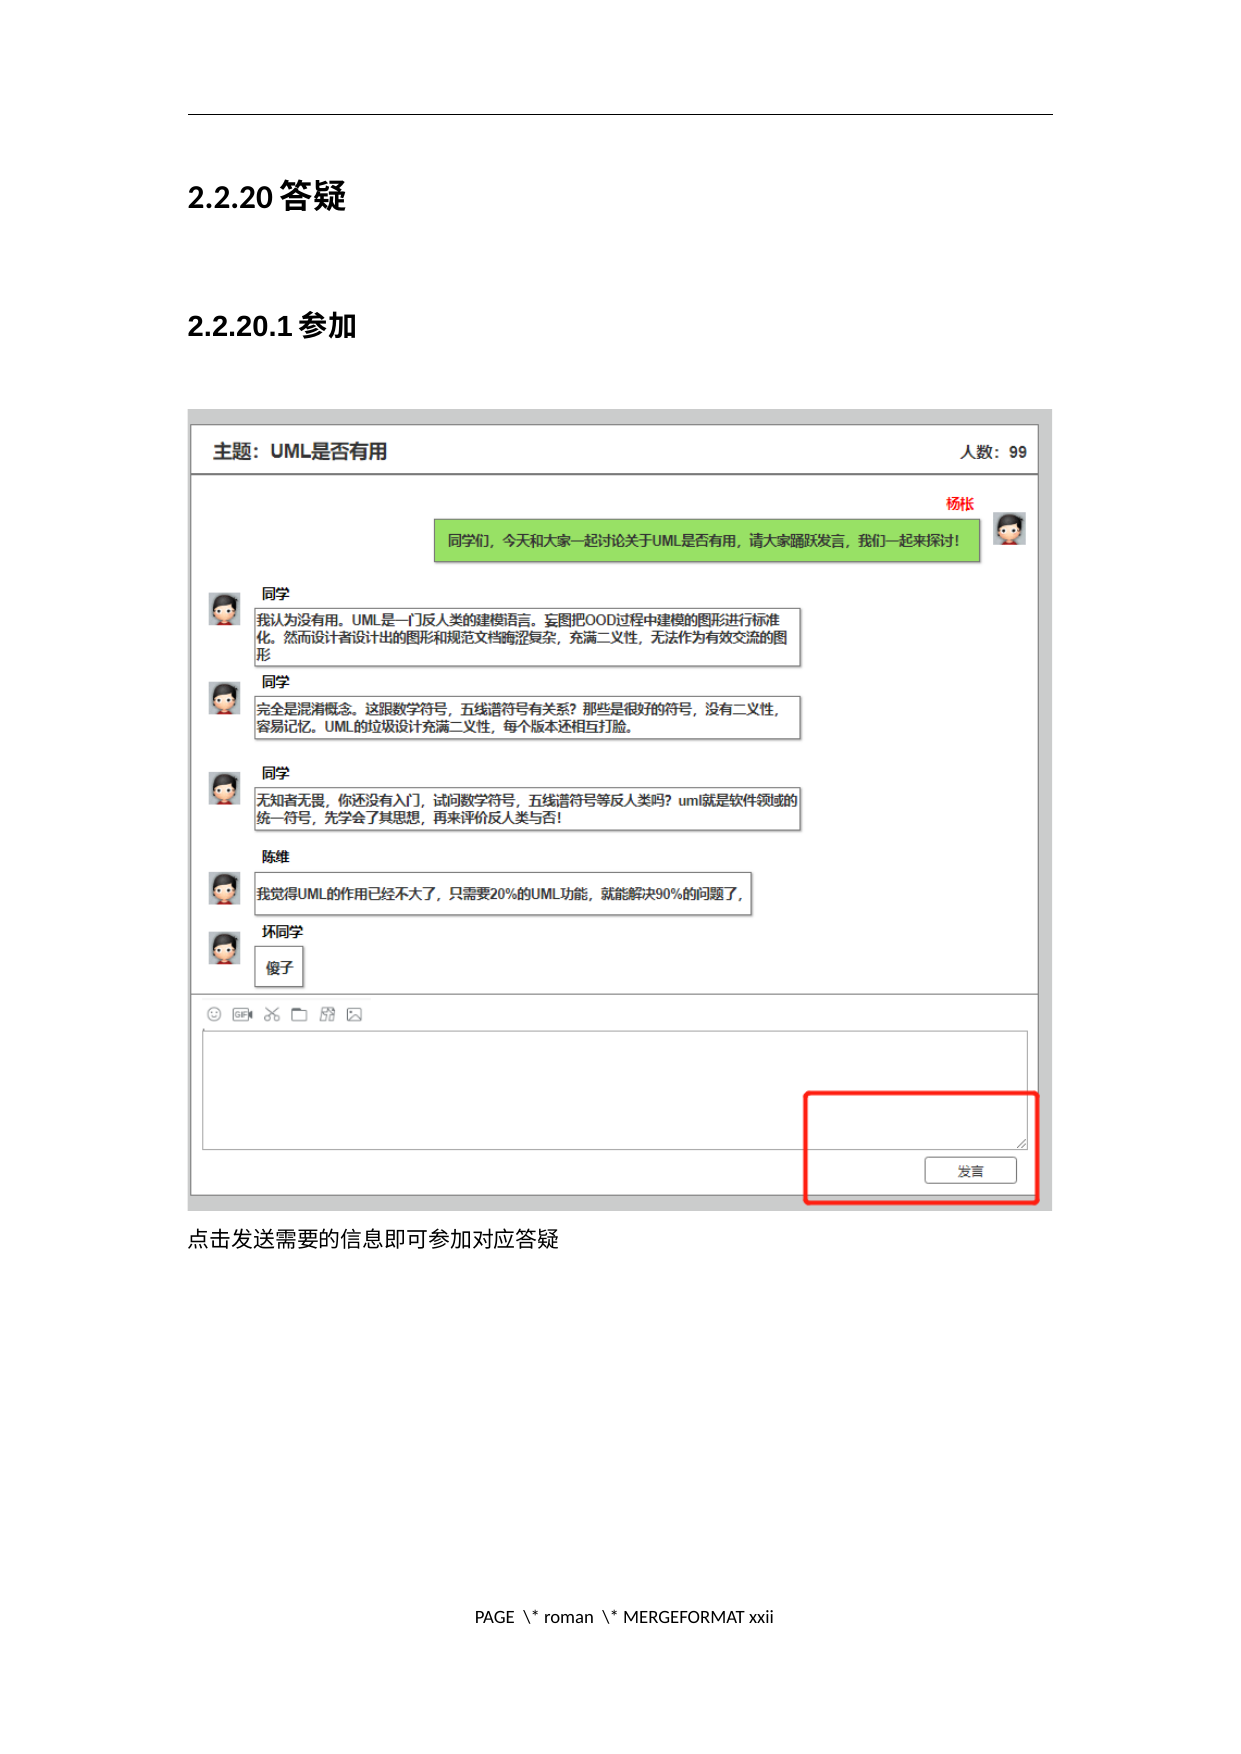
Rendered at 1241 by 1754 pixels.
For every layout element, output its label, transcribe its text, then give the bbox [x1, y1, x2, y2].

picture [187, 409, 1053, 1211]
subtitle 2.2.20.1参加 [187, 291, 1053, 356]
text 点击发送需要的信息即可参加对应答疑 [187, 1222, 1053, 1254]
